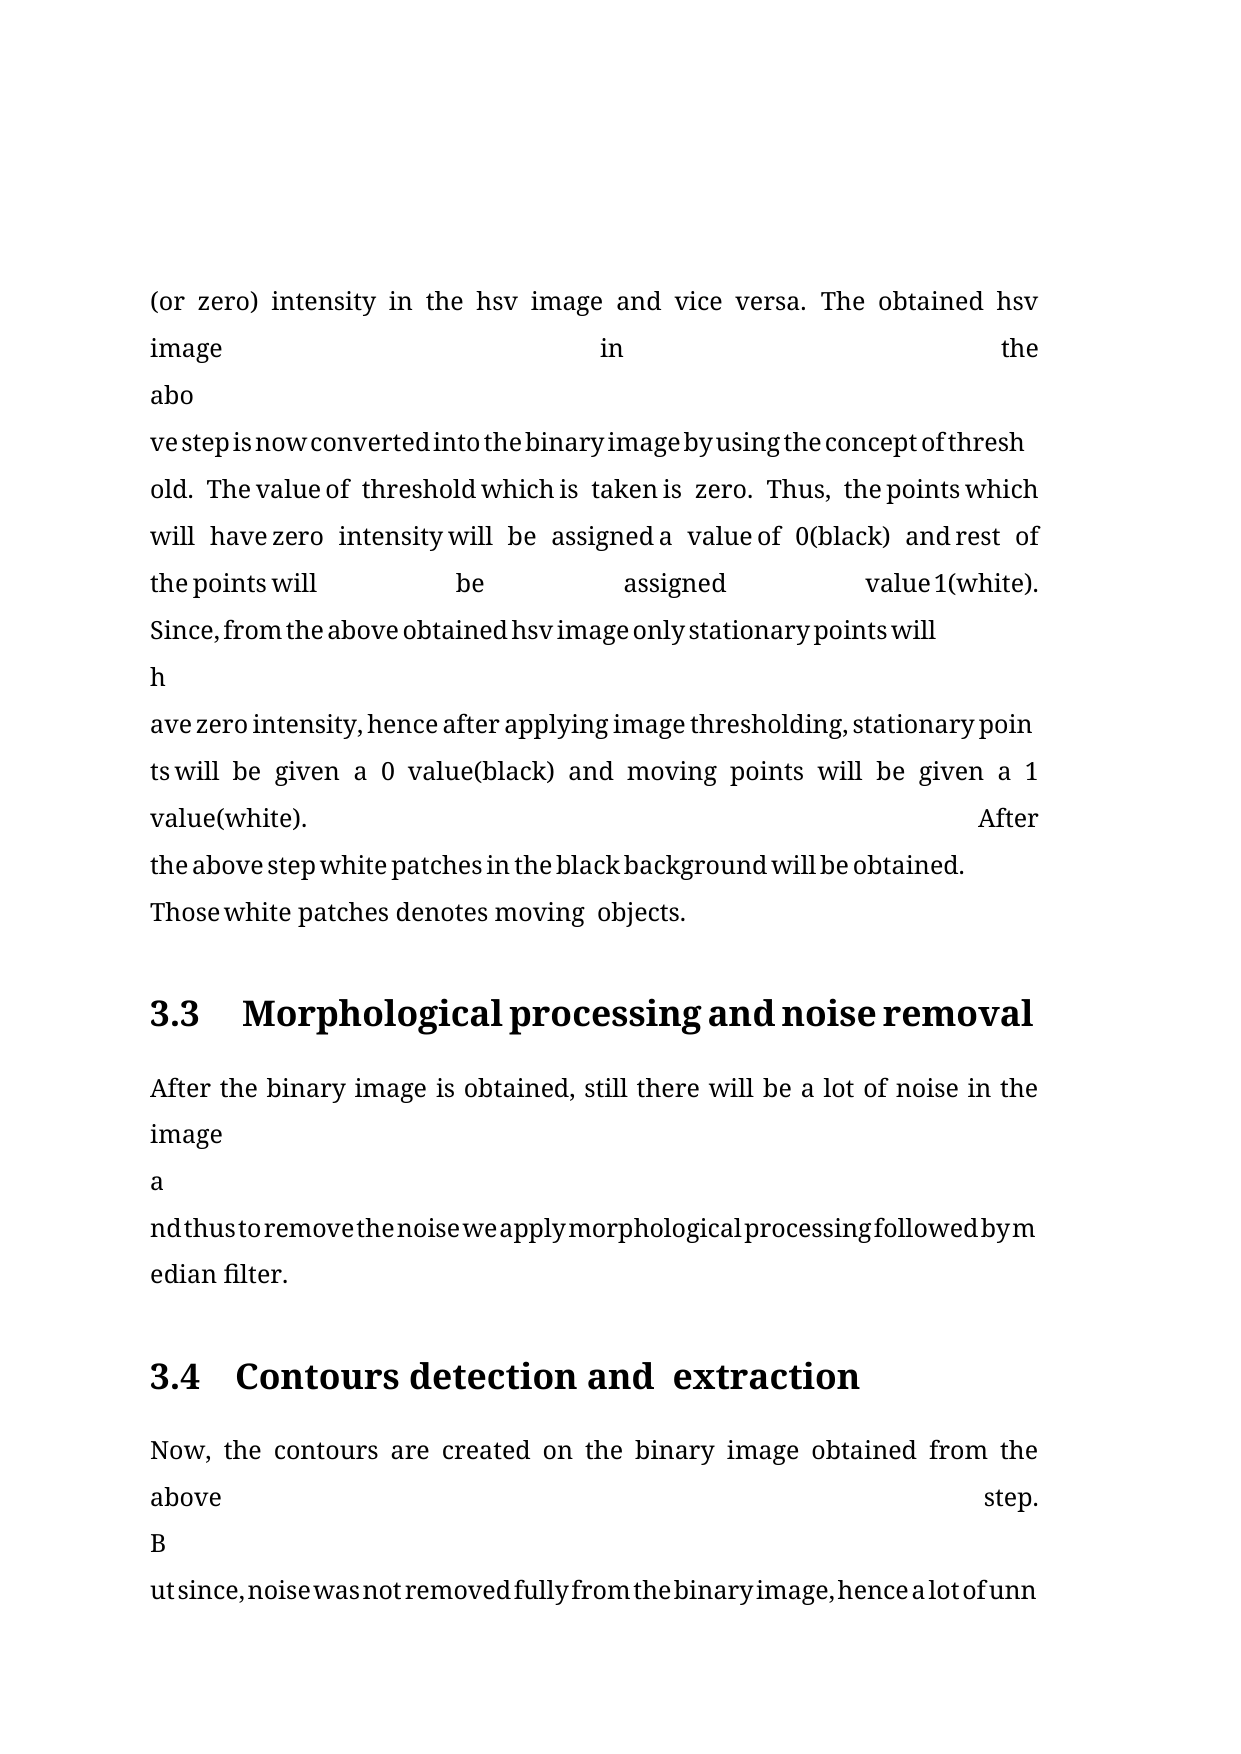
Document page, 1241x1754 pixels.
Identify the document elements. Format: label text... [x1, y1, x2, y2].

text 3.3 Morphologicalprocessingandnoiseremoval [150, 989, 1154, 1037]
text 3.4 Contours detection and extraction [150, 1351, 1154, 1399]
text After the binary image is obtained, still there will be a lot of noise in the image andthustoremovethenoiseweapplymorphologicalprocessingfollowedbymedian filter. [150, 1071, 1038, 1291]
text (or zero) intensity in the hsv image and vice versa. The obtained hsv image in the abovestepisnowconvertedintothebinaryimagebyusingtheconceptofthreshold. Thevalueof thresholdwhichis takenis zero. Thus, thepointswhich will havezero intensitywill be assigneda valueof 0(black) andrest of thepointswill be assigned value1(white). Since,fromtheaboveobtainedhsvimageonlystationarypointswill havezerointensity,henceafterapplyingimagethresholding,stationarypointswill be given a 0 value(black) and moving points will be given a 1 value(white). After theabovestepwhitepatchesintheblackbackgroundwillbeobtained. Thosewhite patches denotes moving objects. [150, 284, 1039, 929]
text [150, 1433, 1039, 1606]
